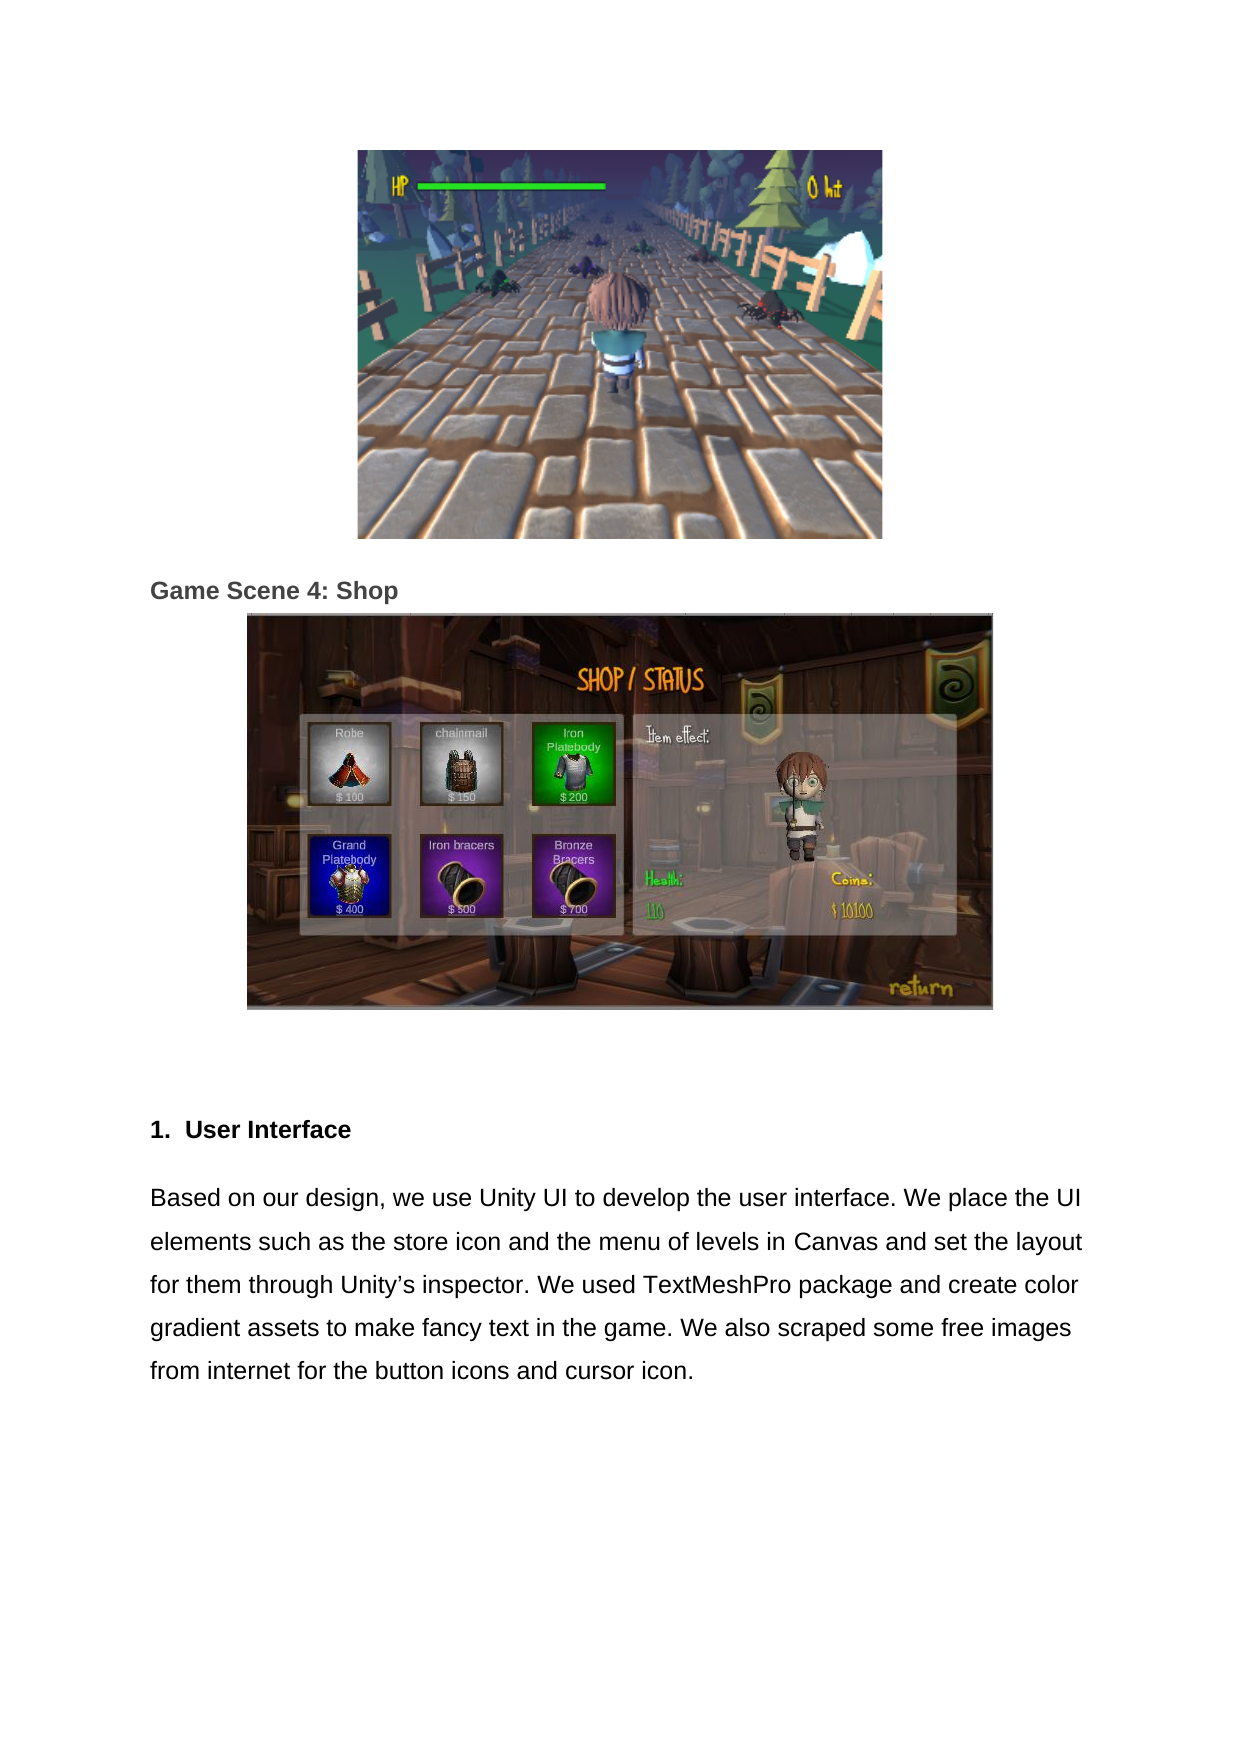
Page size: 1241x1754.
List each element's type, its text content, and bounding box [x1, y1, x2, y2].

subtitle Game Scene 4: Shop [150, 576, 1090, 605]
picture [357, 150, 883, 539]
picture [247, 613, 994, 1010]
subtitle 1. User Interface [150, 1115, 1090, 1144]
text Based on our design, we use Unity UI to develop the user interface. We place the UI elements such as the store icon and the menu of levels in Canvas and set the layout for them through Unity’s inspector. We used TextMeshPro package and create color gradient assets to make fancy text in the game. We also scraped some free images from internet for the button icons and cursor icon. [150, 1183, 1090, 1384]
